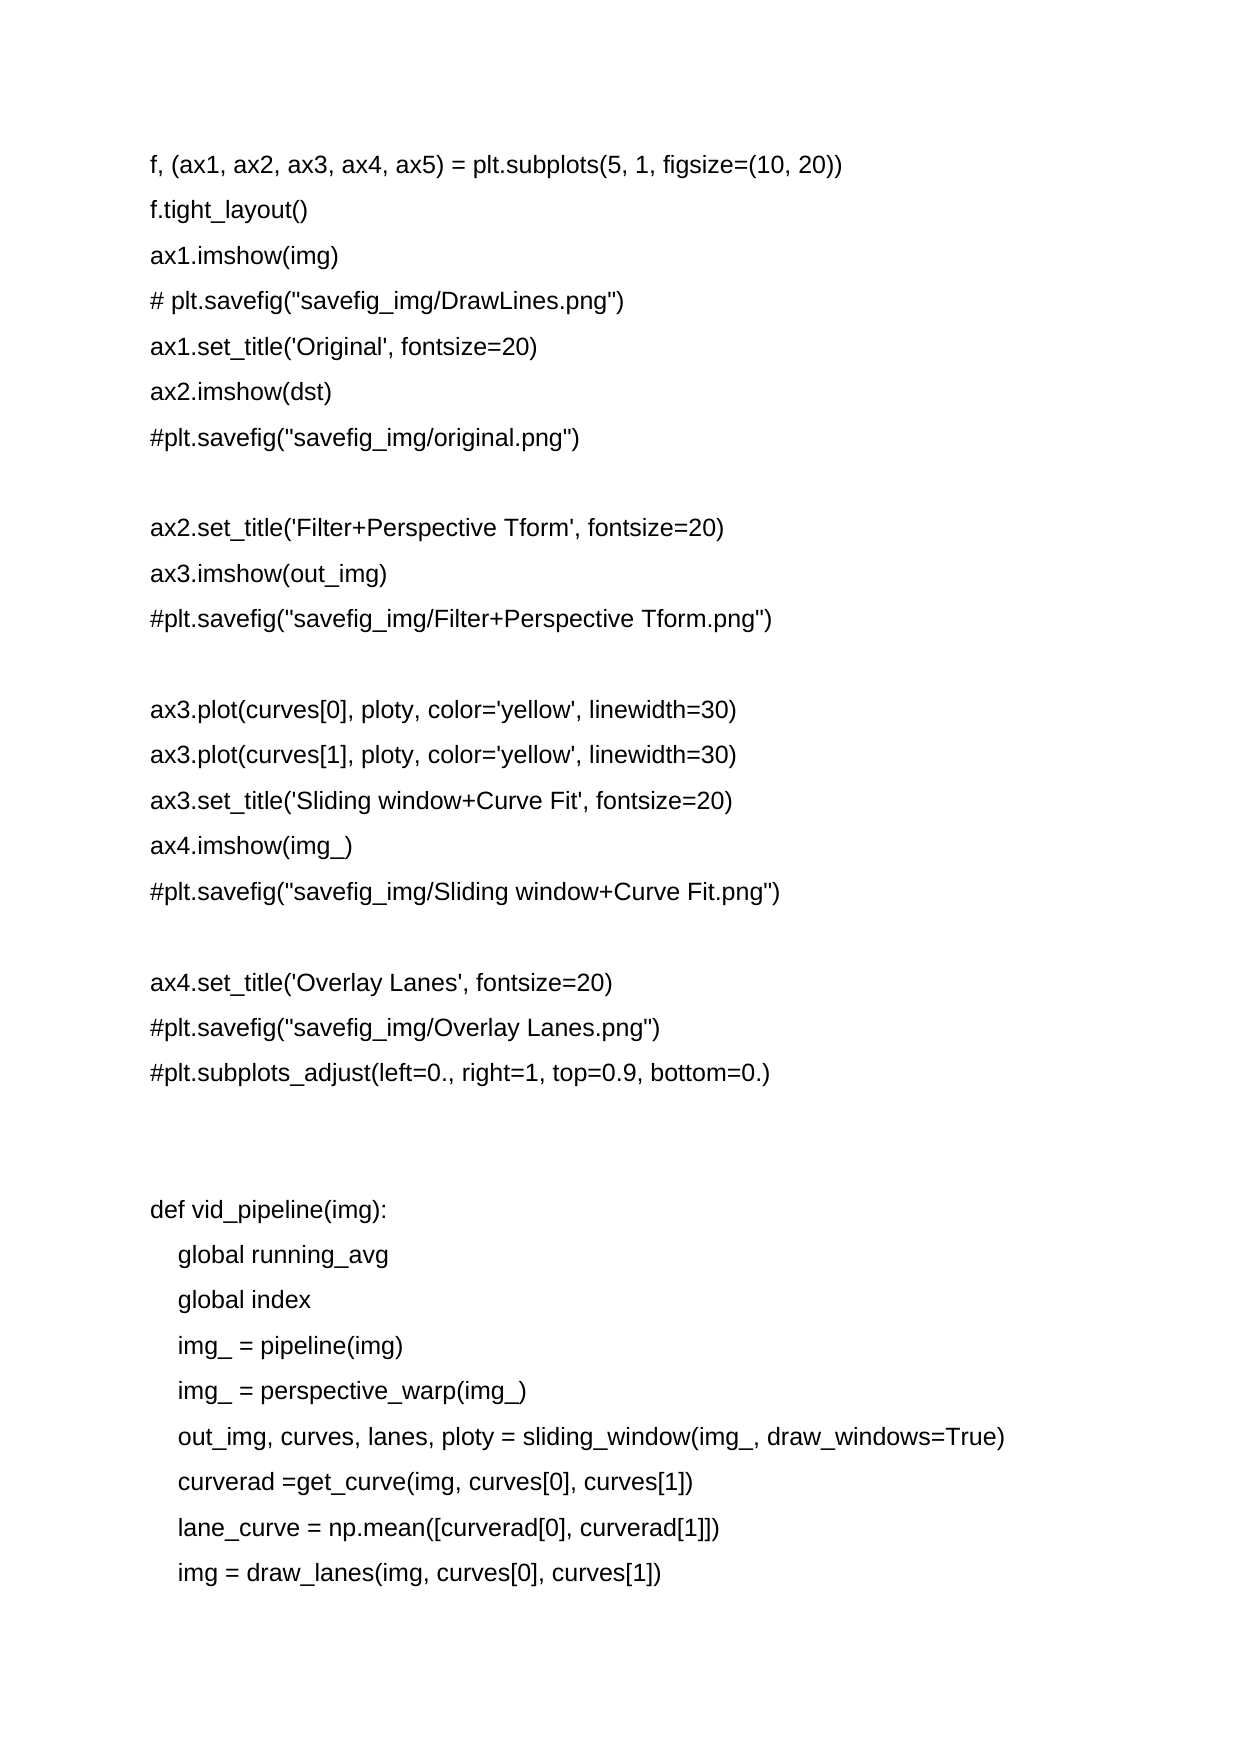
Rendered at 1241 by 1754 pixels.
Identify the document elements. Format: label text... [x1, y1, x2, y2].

text #plt.savefig("savefig_img/original.png") [150, 422, 1090, 451]
text global running_avg [150, 1240, 1090, 1269]
text img = draw_lanes(img, curves[0], curves[1]) [150, 1558, 1090, 1587]
text out_img, curves, lanes, ploty = sliding_window(img_, draw_windows=True) [150, 1422, 1090, 1450]
text img_ = pipeline(img) [150, 1331, 1090, 1359]
text ax3.set_title('Sliding window+Curve Fit', fontsize=20) [150, 786, 1090, 814]
text ax3.plot(curves[0], ploty, color='yellow', linewidth=30) [150, 695, 1090, 724]
text ax3.imshow(out_img) [150, 559, 1090, 587]
text ax2.set_title('Filter+Perspective Tform', fontsize=20) [150, 513, 1090, 542]
text ax4.set_title('Overlay Lanes', fontsize=20) [150, 967, 1090, 996]
text curverad =get_curve(img, curves[0], curves[1]) [150, 1467, 1090, 1496]
text global index [150, 1285, 1090, 1314]
text f, (ax1, ax2, ax3, ax4, ax5) = plt.subplots(5, 1, figsize=(10, 20)) [150, 150, 1090, 179]
text #plt.savefig("savefig_img/Overlay Lanes.png") [150, 1013, 1090, 1042]
text ax1.set_title('Original', fontsize=20) [150, 332, 1090, 360]
text ax4.imshow(img_) [150, 831, 1090, 860]
text lane_curve = np.mean([curverad[0], curverad[1]]) [150, 1512, 1090, 1541]
text ax1.imshow(img) [150, 241, 1090, 269]
text img_ = perspective_warp(img_) [150, 1376, 1090, 1405]
text #plt.savefig("savefig_img/Filter+Perspective Tform.png") [150, 604, 1090, 633]
text def vid_pipeline(img): [150, 1194, 1090, 1223]
text f.tight_layout() [150, 195, 1090, 224]
text #plt.savefig("savefig_img/Sliding window+Curve Fit.png") [150, 877, 1090, 905]
text ax3.plot(curves[1], ploty, color='yellow', linewidth=30) [150, 740, 1090, 769]
text # plt.savefig("savefig_img/DrawLines.png") [150, 286, 1090, 315]
text ax2.imshow(dst) [150, 377, 1090, 406]
text #plt.subplots_adjust(left=0., right=1, top=0.9, bottom=0.) [150, 1058, 1090, 1087]
